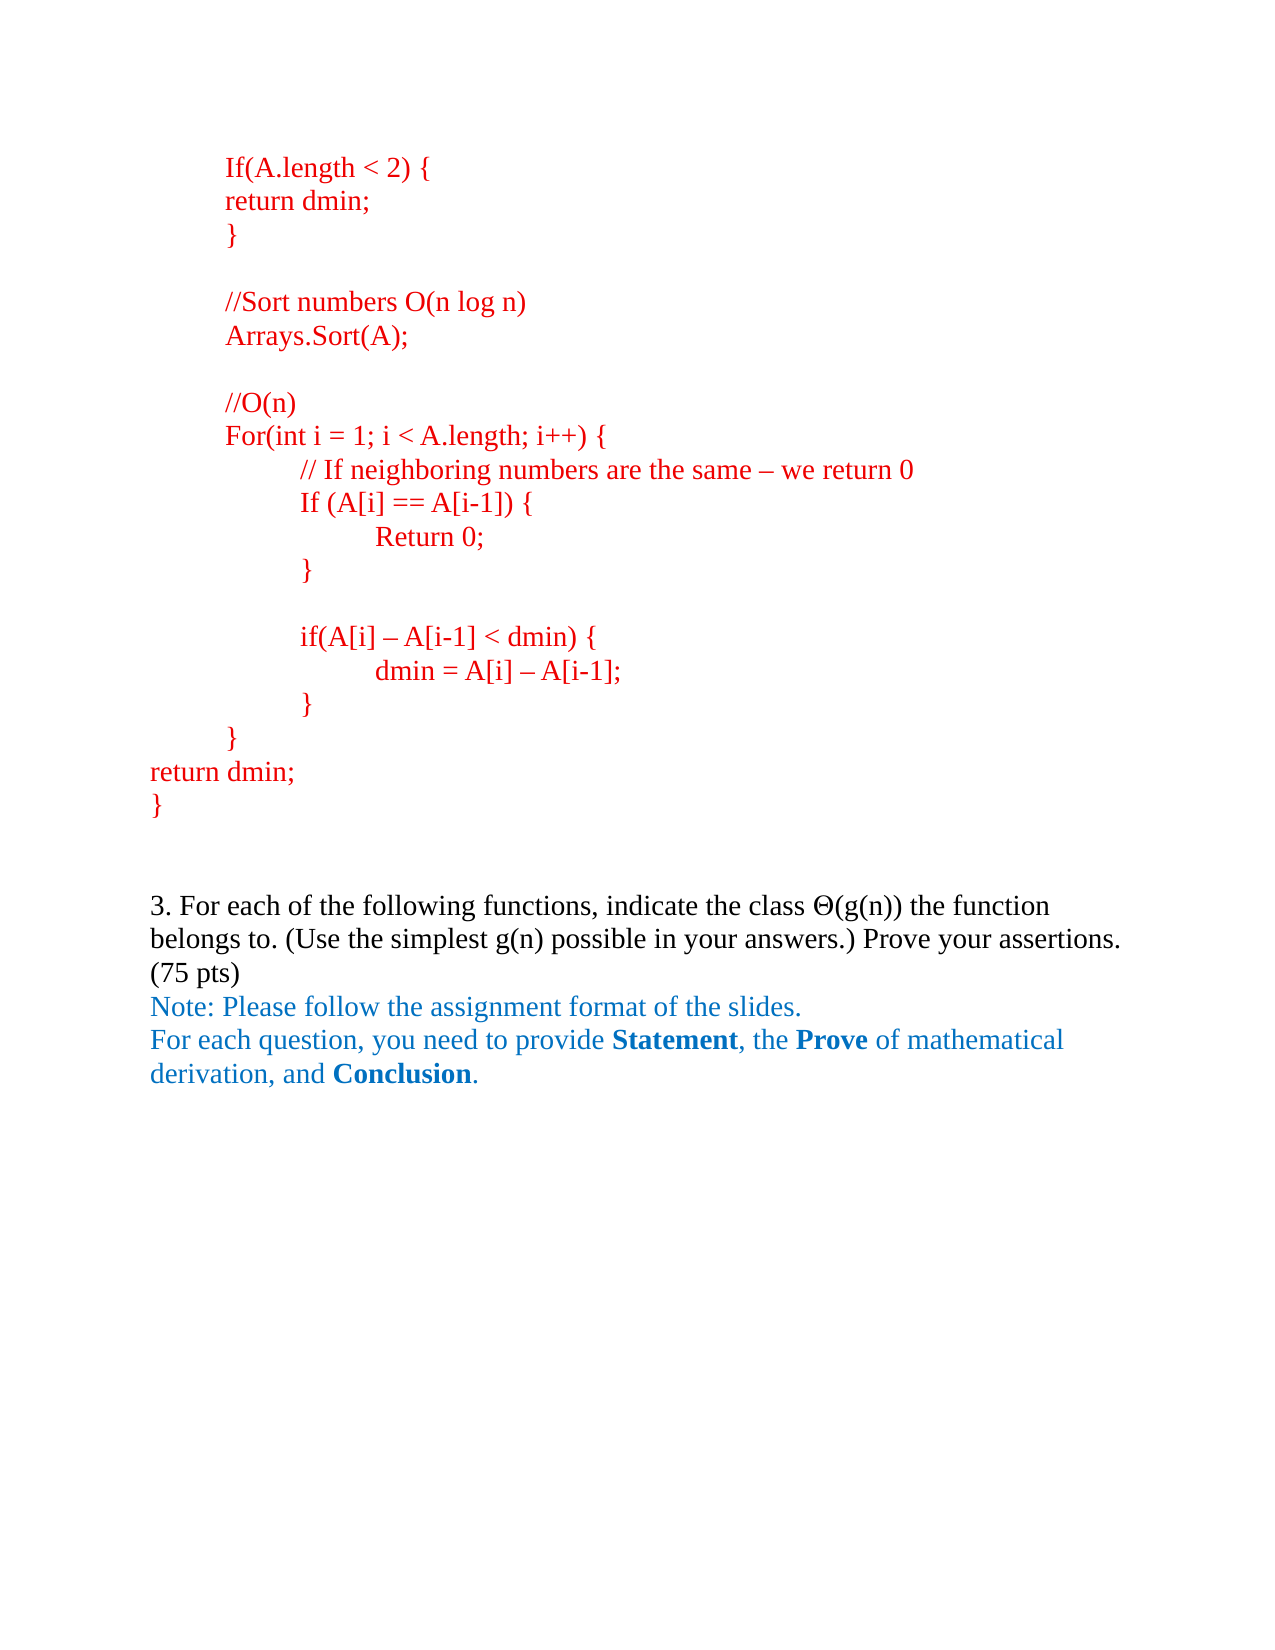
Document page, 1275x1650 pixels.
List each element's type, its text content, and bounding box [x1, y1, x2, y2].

text Return 0; [150, 519, 1125, 552]
text dmin = A[i] – A[i-1]; [300, 653, 1125, 687]
text 3. For each of the following functions, indicate the class (g(n)) the function belongs to. (Use the simplest g(n) possible in your answers.) Prove your assertions. (75 pts) [150, 888, 1125, 989]
text If(A.length < 2) { [150, 150, 1125, 183]
text if(A[i] – A[i-1] < dmin) { [150, 619, 1125, 653]
text return dmin; [150, 754, 1125, 787]
text } [150, 787, 1125, 821]
text } [150, 217, 1125, 251]
text //Sort numbers O(n log n) [150, 284, 1125, 318]
text } [225, 687, 1125, 720]
text } [150, 552, 1125, 586]
text For each question, you need to provide Statement, the Prove of mathematical derivation, and Conclusion. [150, 1022, 1125, 1089]
text } [150, 720, 1125, 754]
text return dmin; [150, 183, 1125, 217]
text For(int i = 1; i < A.length; i++) { // If neighboring numbers are the same – we return 0 [150, 418, 1125, 485]
text Arrays.Sort(A); [150, 318, 1125, 351]
text //O(n) [150, 385, 1125, 418]
text Note: Please follow the assignment format of the slides. [150, 989, 1125, 1022]
text If (A[i] == A[i-1]) { [150, 485, 1125, 519]
